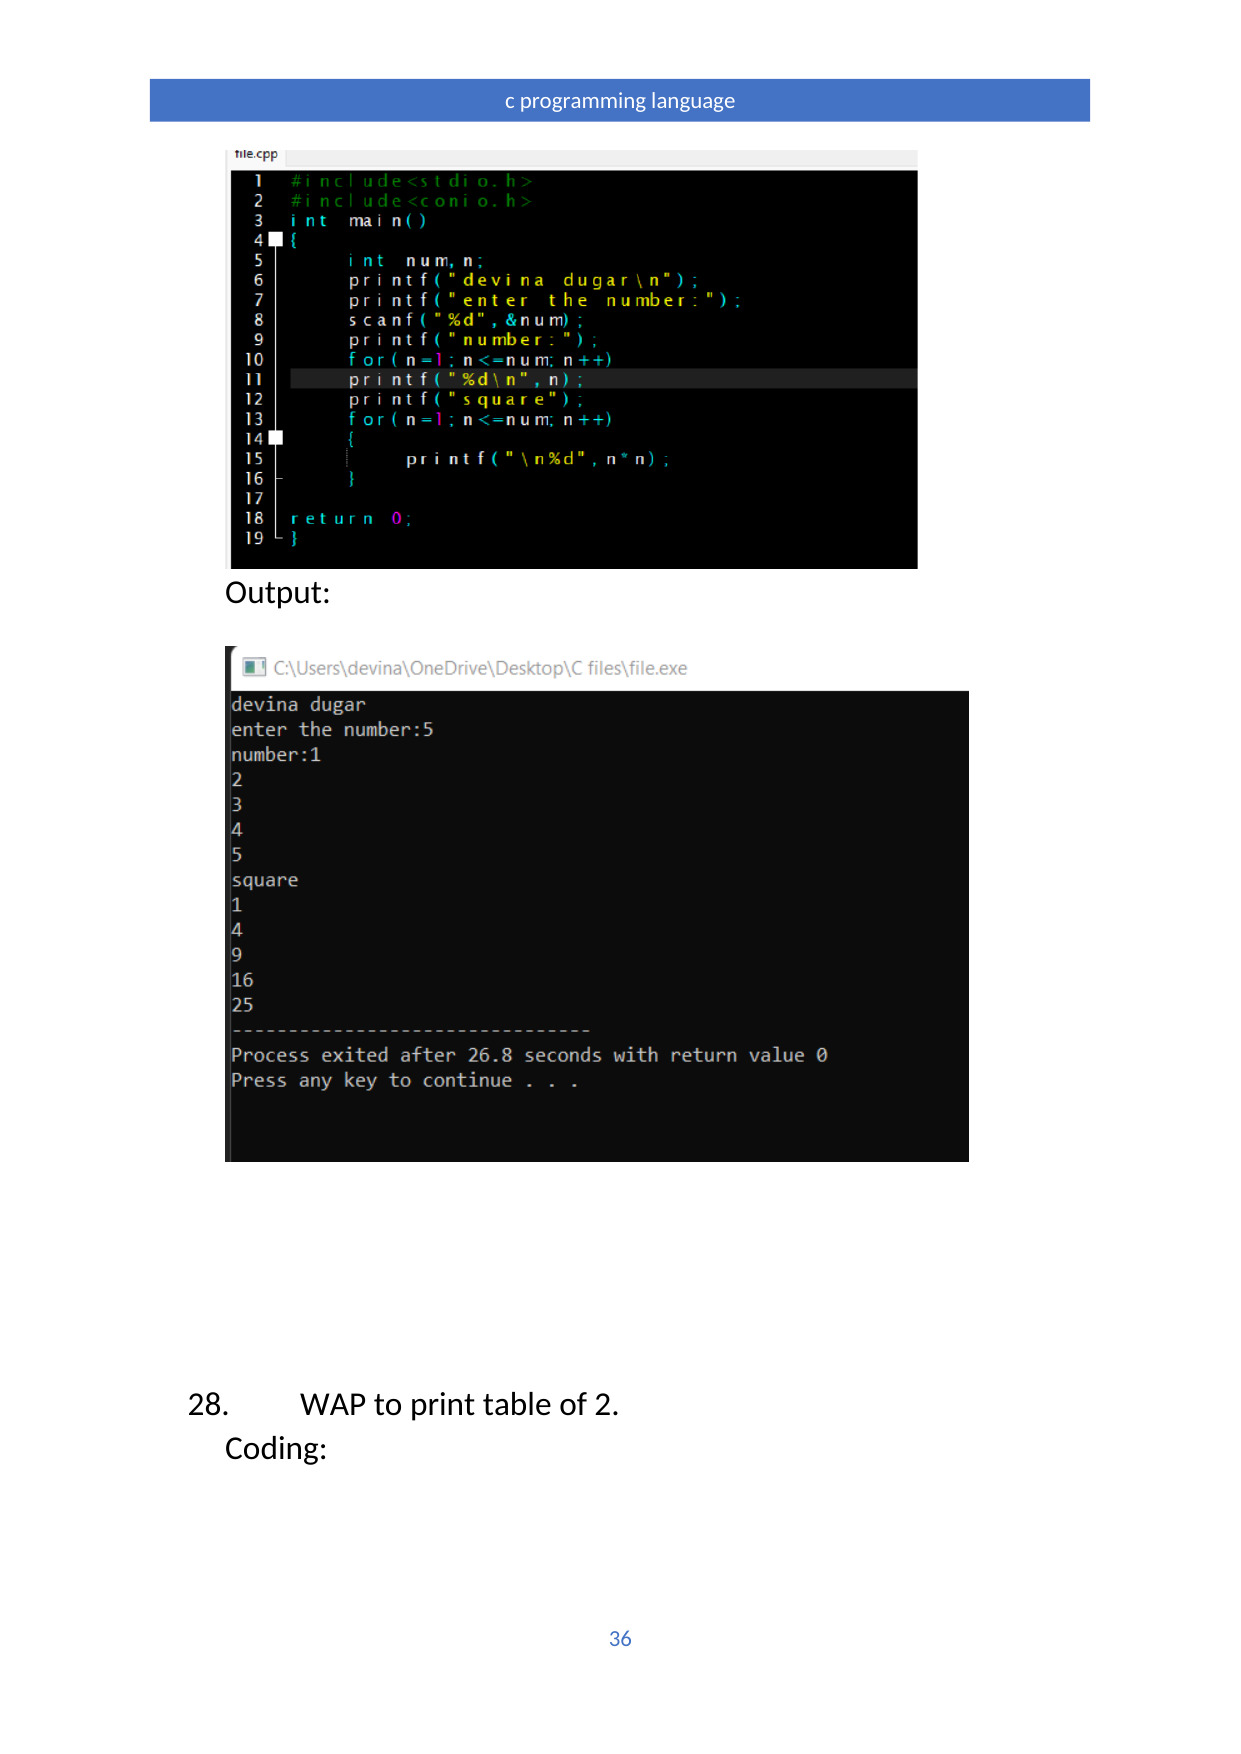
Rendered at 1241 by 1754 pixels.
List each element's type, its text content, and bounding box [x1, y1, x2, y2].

picture [225, 646, 969, 1162]
list Coding: [225, 1427, 1090, 1468]
picture [225, 150, 918, 569]
list Output: [225, 571, 1090, 612]
list WAP to print table of 2. [187, 1383, 1090, 1424]
